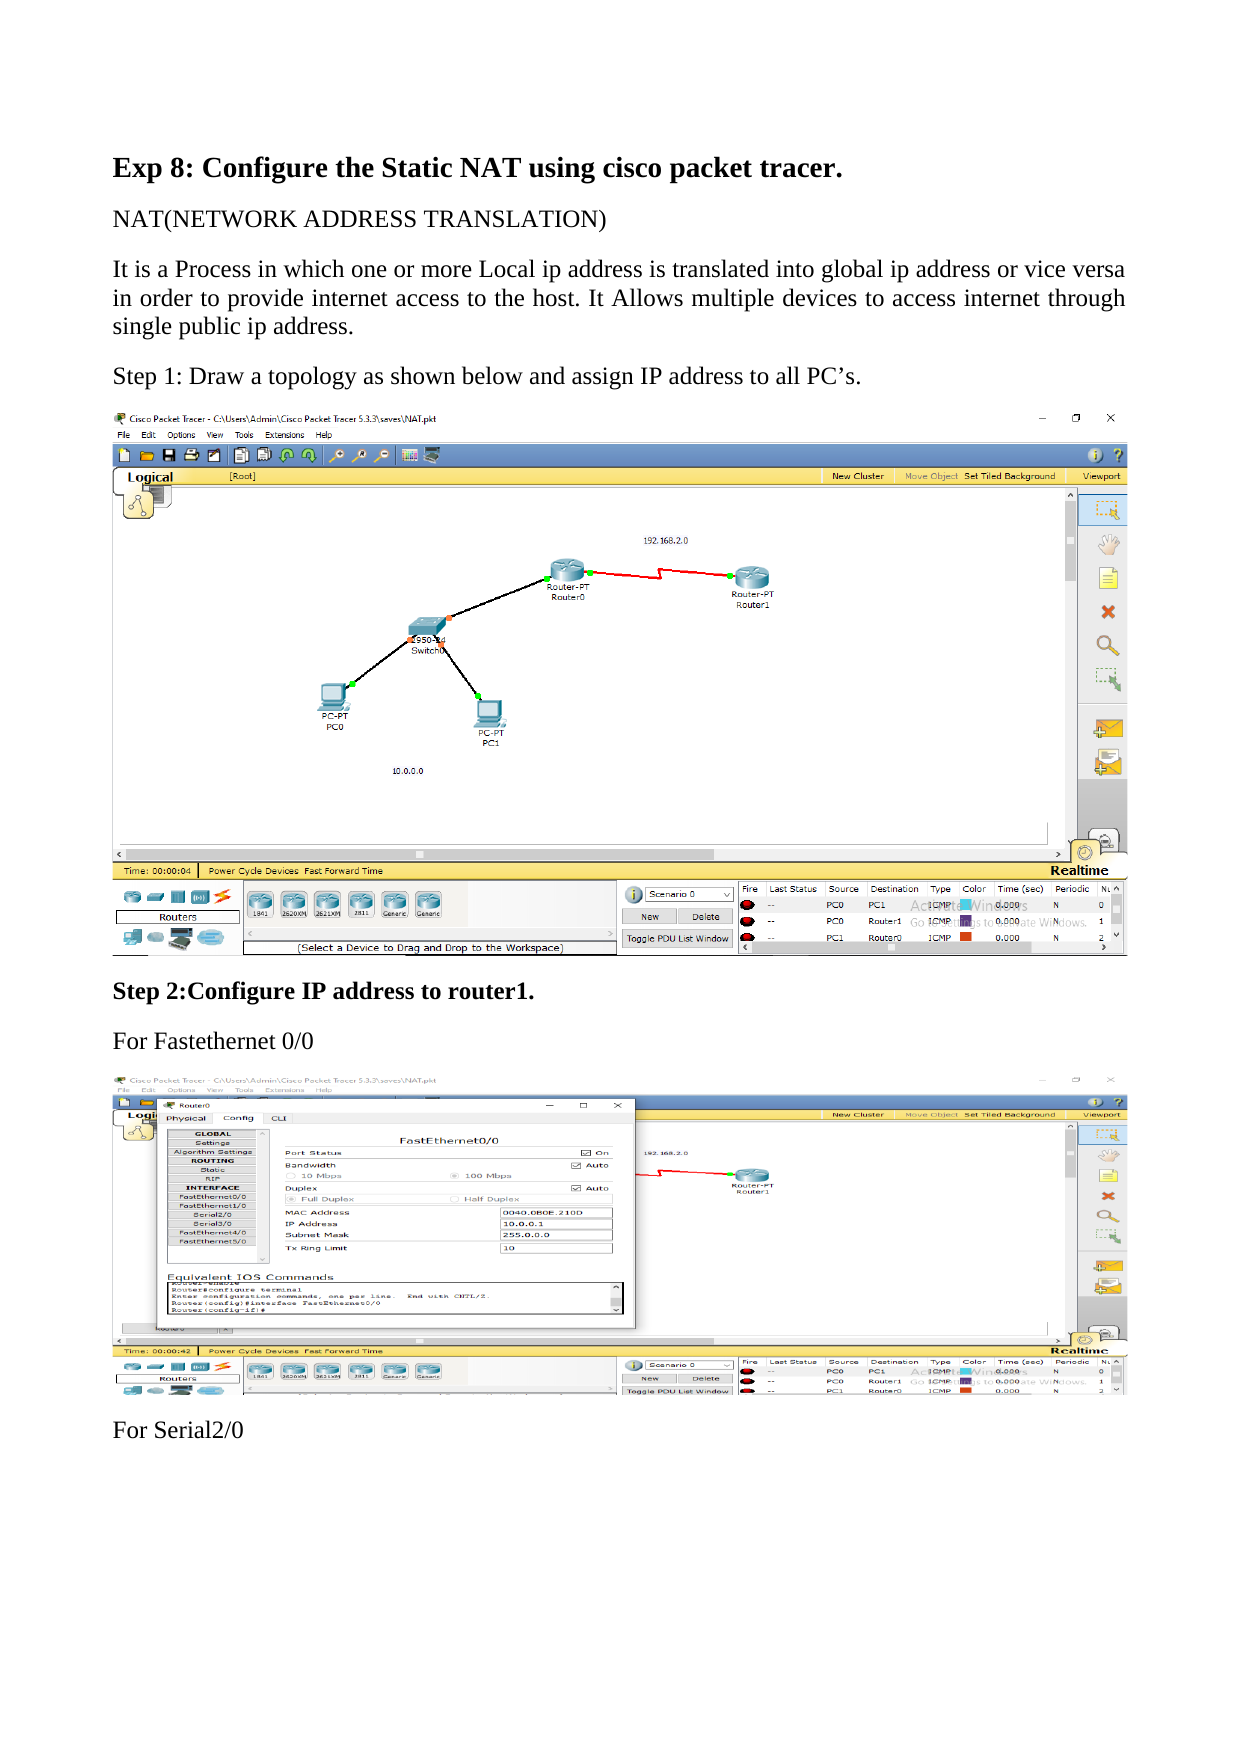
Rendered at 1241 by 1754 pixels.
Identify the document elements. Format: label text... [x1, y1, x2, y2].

text Step 2:Configure IP address to router1. [112, 976, 1128, 1005]
text NAT(NETWORK ADDRESS TRANSLATION) [112, 204, 1128, 233]
text Exp 8: Configure the Static NAT using cisco packet tracer. [112, 150, 1128, 183]
text Step 1: Draw a topology as shown below and assign IP address to all PC’s. [112, 361, 1128, 390]
text It is a Process in which one or more Local ip address is translated into global ip address or vice versa in order to provide internet access to the host. It Allows multiple devices to access internet through single public ip address. [112, 254, 1128, 340]
text For Serial2/0 [112, 1415, 1128, 1444]
text For Fastethernet 0/0 [112, 1026, 1128, 1054]
